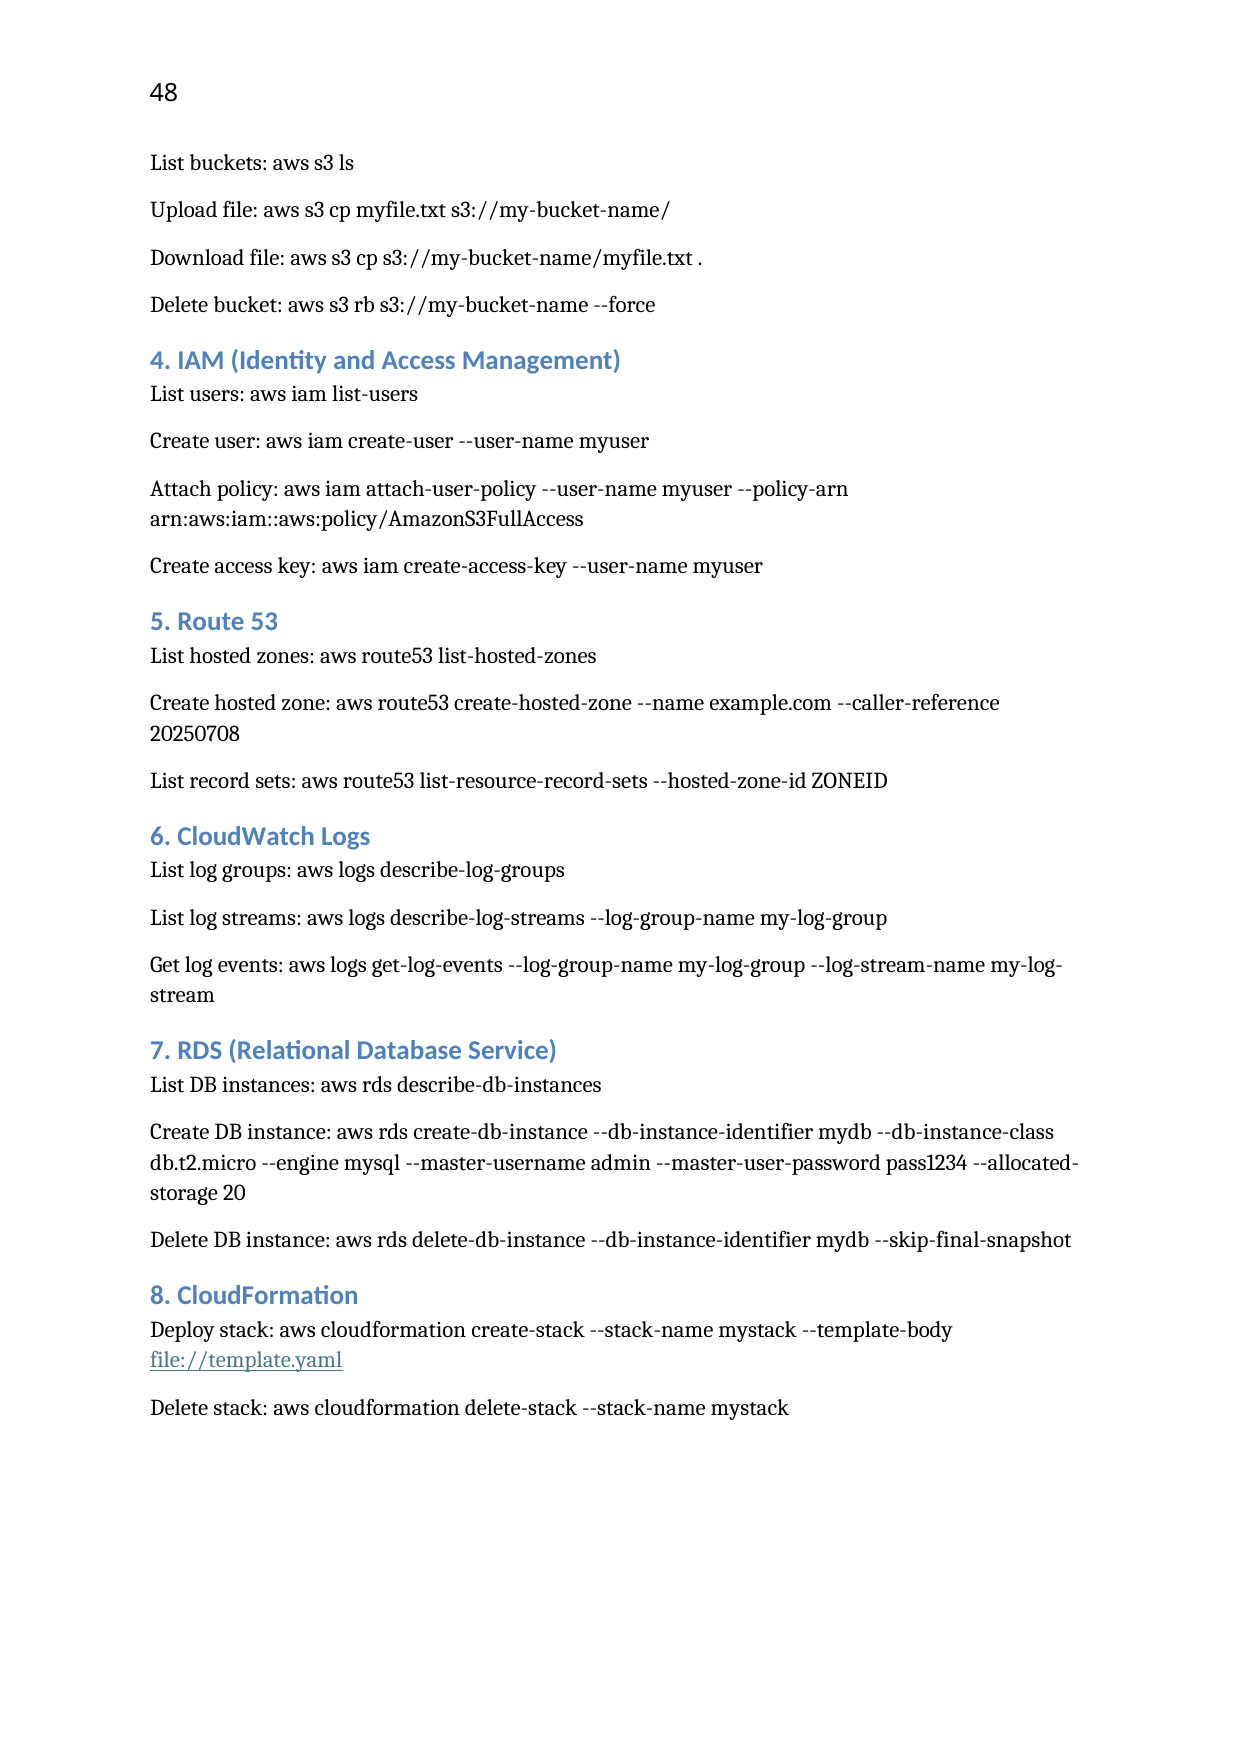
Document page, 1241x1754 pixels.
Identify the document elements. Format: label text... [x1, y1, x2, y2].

subtitle 4. IAM (Identity and Access Management) [150, 343, 1090, 376]
text List log groups: aws logs describe-log-groups [150, 857, 1090, 884]
text Attach policy: aws iam attach-user-policy --user-name myuser --policy-arn arn:aws:iam::aws:policy/AmazonS3FullAccess [150, 476, 1090, 532]
text List hosted zones: aws route53 list-hosted-zones [150, 643, 1090, 669]
subtitle 7. RDS (Relational Database Service) [150, 1033, 1090, 1067]
text List log streams: aws logs describe-log-streams --log-group-name my-log-group [150, 904, 1090, 931]
text List buckets: aws s3 ls [150, 150, 1090, 176]
text Create access key: aws iam create-access-key --user-name myuser [150, 553, 1090, 579]
text List DB instances: aws rds describe-db-instances [150, 1072, 1090, 1098]
text Create user: aws iam create-user --user-name myuser [150, 428, 1090, 455]
subtitle 8. CloudFormation [150, 1278, 1090, 1312]
text List users: aws iam list-users [150, 381, 1090, 407]
text Upload file: aws s3 cp myfile.txt s3://my-bucket-name/ [150, 197, 1090, 223]
subtitle 5. Route 53 [150, 604, 1090, 638]
subtitle 6. CloudWatch Logs [150, 819, 1090, 852]
text Download file: aws s3 cp s3://my-bucket-name/myfile.txt . [150, 244, 1090, 271]
text Delete bucket: aws s3 rb s3://my-bucket-name --force [150, 292, 1090, 318]
text Deploy stack: aws cloudformation create-stack --stack-name mystack --template-body file://template.yaml [150, 1317, 1090, 1374]
text Delete stack: aws cloudformation delete-stack --stack-name mystack [150, 1394, 1090, 1421]
text Get log events: aws logs get-log-events --log-group-name my-log-group --log-stream-name my-log-stream [150, 952, 1090, 1008]
text Create DB instance: aws rds create-db-instance --db-instance-identifier mydb --db-instance-class db.t2.micro --engine mysql --master-username admin --master-user-password pass1234 --allocated-storage 20 [150, 1119, 1090, 1206]
text List record sets: aws route53 list-resource-record-sets --hosted-zone-id ZONEID [150, 768, 1090, 794]
text Create hosted zone: aws route53 create-hosted-zone --name example.com --caller-reference 20250708 [150, 690, 1090, 747]
text Delete DB instance: aws rds delete-db-instance --db-instance-identifier mydb --skip-final-snapshot [150, 1227, 1090, 1253]
